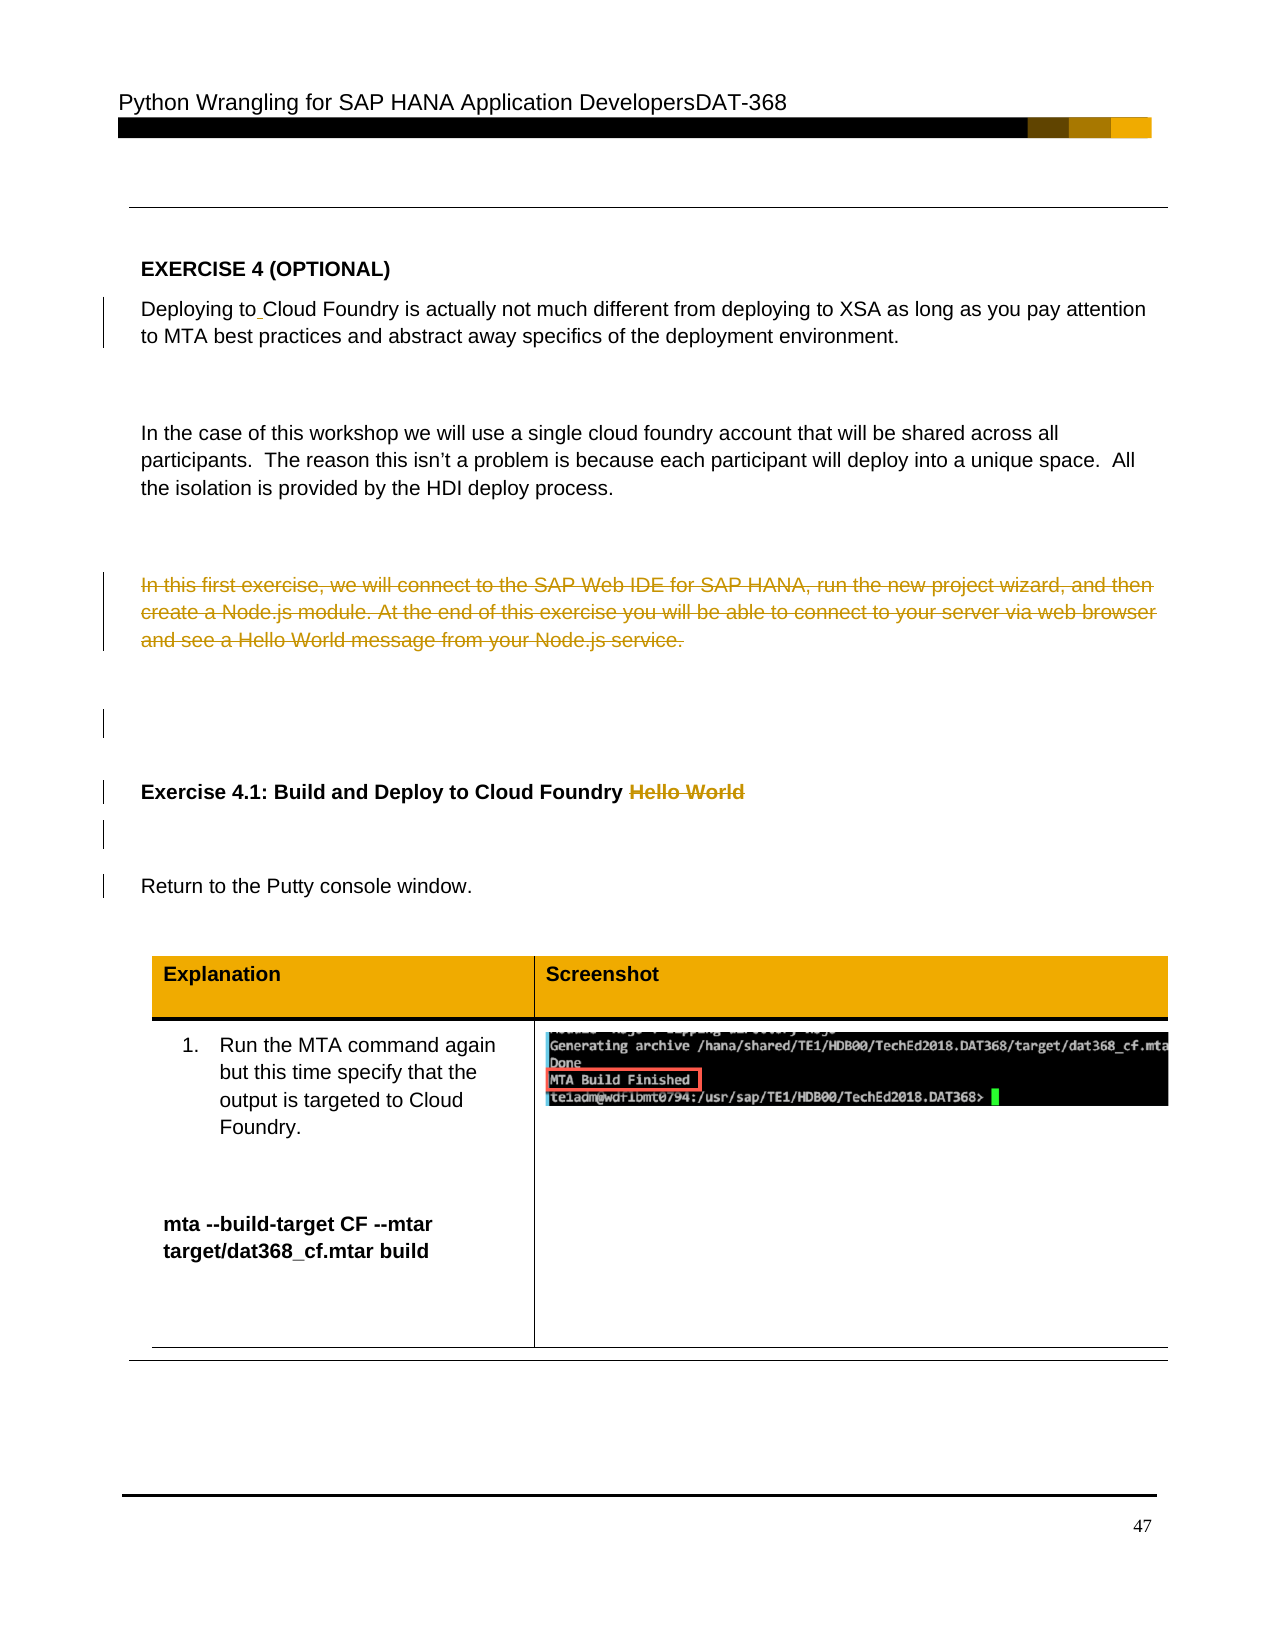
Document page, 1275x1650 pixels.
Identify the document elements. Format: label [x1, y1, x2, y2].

picture [545, 1032, 1169, 1106]
table_cell [129, 208, 1168, 1359]
